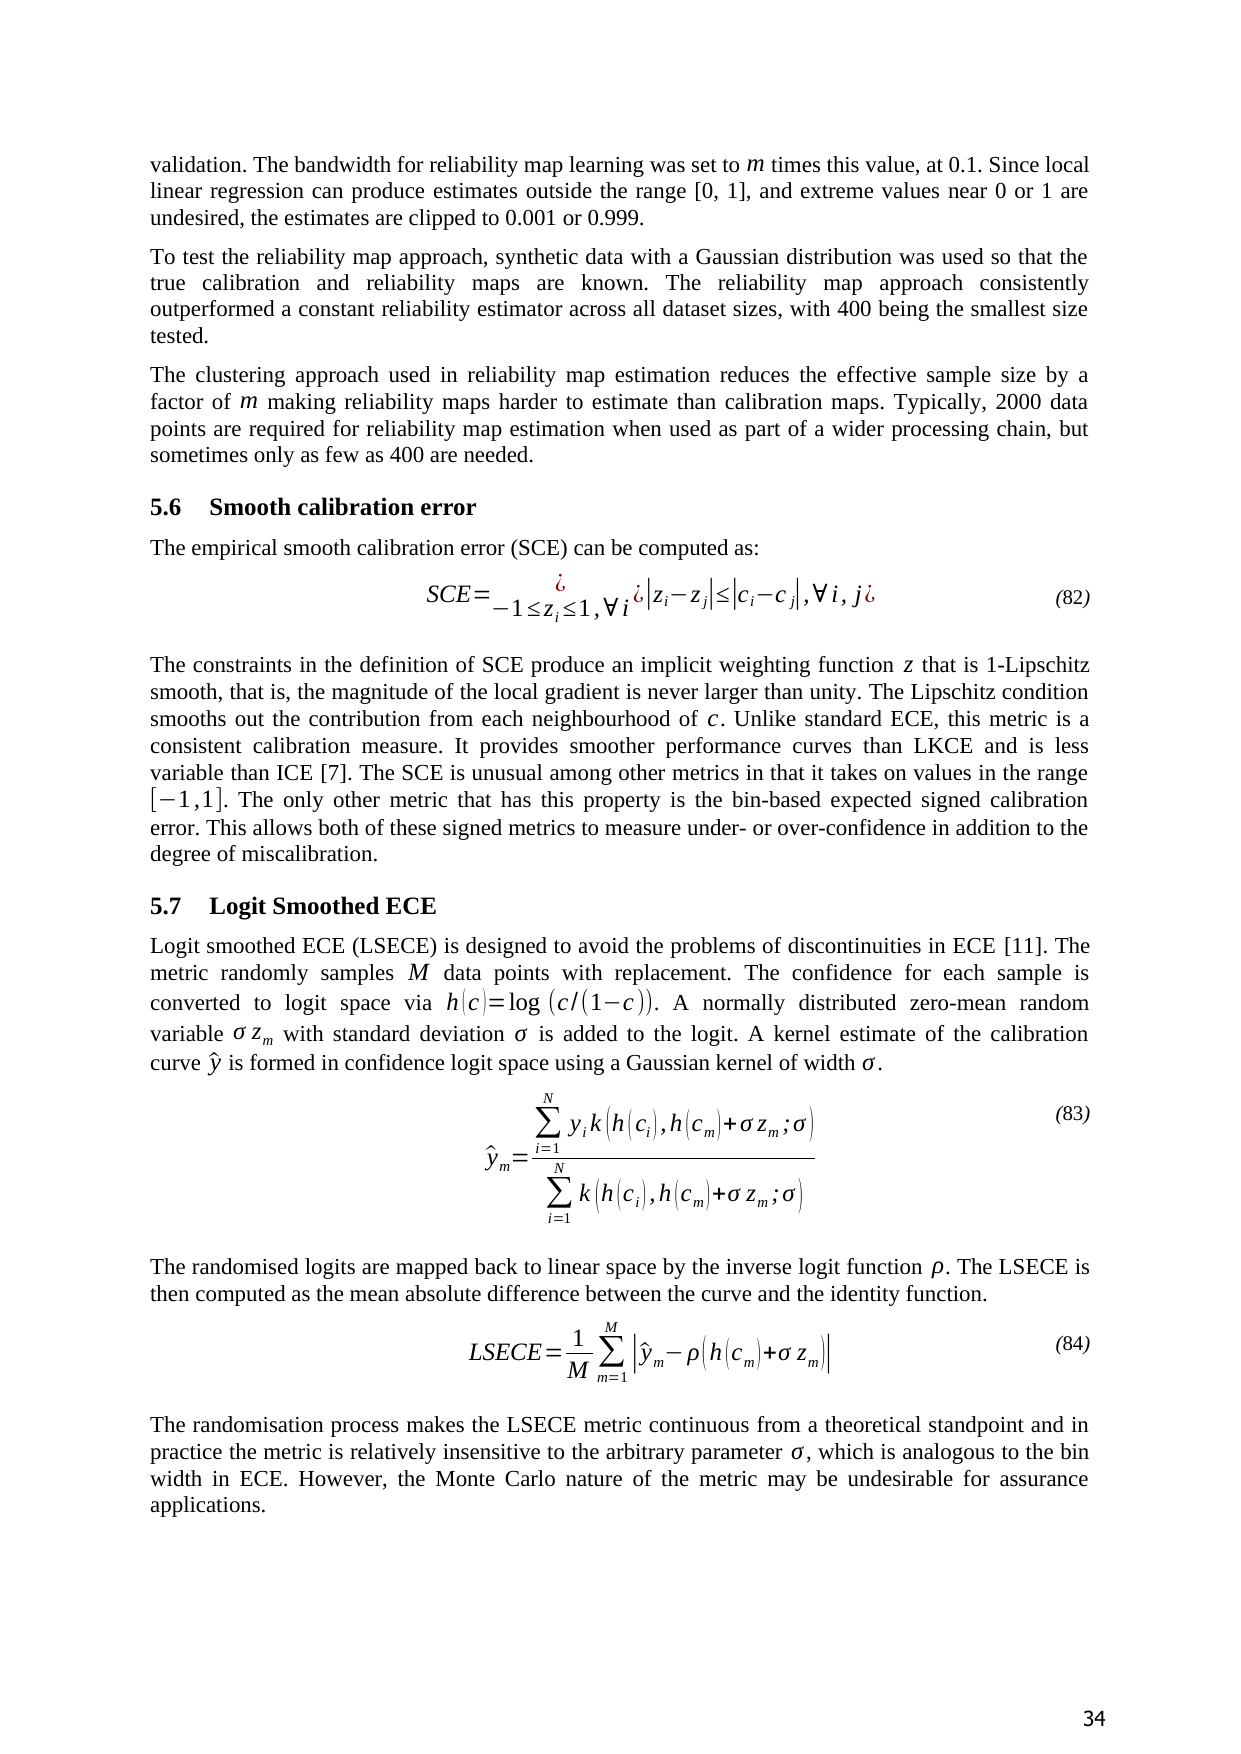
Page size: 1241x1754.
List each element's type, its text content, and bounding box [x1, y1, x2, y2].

table_header (83) [985, 1089, 1101, 1240]
table_header (84) [985, 1319, 1101, 1398]
table_header [257, 1089, 985, 1240]
text The empirical smooth calibration error (SCE) can be computed as: [150, 534, 1090, 560]
table_header [257, 1319, 985, 1398]
subtitle Smooth calibration error [150, 492, 1090, 521]
table_header [257, 573, 985, 638]
table_header (82) [985, 573, 1101, 638]
text Logit smoothed ECE (LSECE) is designed to avoid the problems of discontinuities in ECE [11]. The metric randomly samples data points with replacement. The confidence for each sample is converted to logit space via . A normally distributed zero-mean random variable with standard deviation is added to the logit. A kernel estimate of the calibration curve is formed in confidence logit space using a Gaussian kernel of width . [150, 932, 1090, 1076]
subtitle Logit Smoothed ECE [150, 891, 1090, 920]
text The randomisation process makes the LSECE metric continuous from a theoretical standpoint and in practice the metric is relatively insensitive to the arbitrary parameter , which is analogous to the bin width in ECE. However, the Monte Carlo nature of the metric may be undesirable for assurance applications. [150, 1411, 1090, 1518]
text The randomised logits are mapped back to linear space by the inverse logit function . The LSECE is then computed as the mean absolute difference between the curve and the identity function. [150, 1252, 1090, 1306]
text The constraints in the definition of SCE produce an implicit weighting function that is 1-Lipschitz smooth, that is, the magnitude of the local gradient is never larger than unity. The Lipschitz condition smooths out the contribution from each neighbourhood of . Unlike standard ECE, this metric is a consistent calibration measure. It provides smoother performance curves than LKCE and is less variable than ICE [7]. The SCE is unusual among other metrics in that it takes on values in the range . The only other metric that has this property is the bin-based expected signed calibration error. This allows both of these signed metrics to measure under- or over-confidence in addition to the degree of miscalibration. [150, 651, 1090, 866]
text The clustering approach used in reliability map estimation reduces the effective sample size by a factor of making reliability maps harder to estimate than calibration maps. Typically, 2000 data points are required for reliability map estimation when used as part of a wider processing chain, but sometimes only as few as 400 are needed. [150, 361, 1090, 467]
text To test the reliability map approach, synthetic data with a Gaussian distribution was used so that the true calibration and reliability maps are known. The reliability map approach consistently outperformed a constant reliability estimator across all dataset sizes, with 400 being the smallest size tested. [150, 243, 1090, 348]
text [150, 150, 1090, 230]
